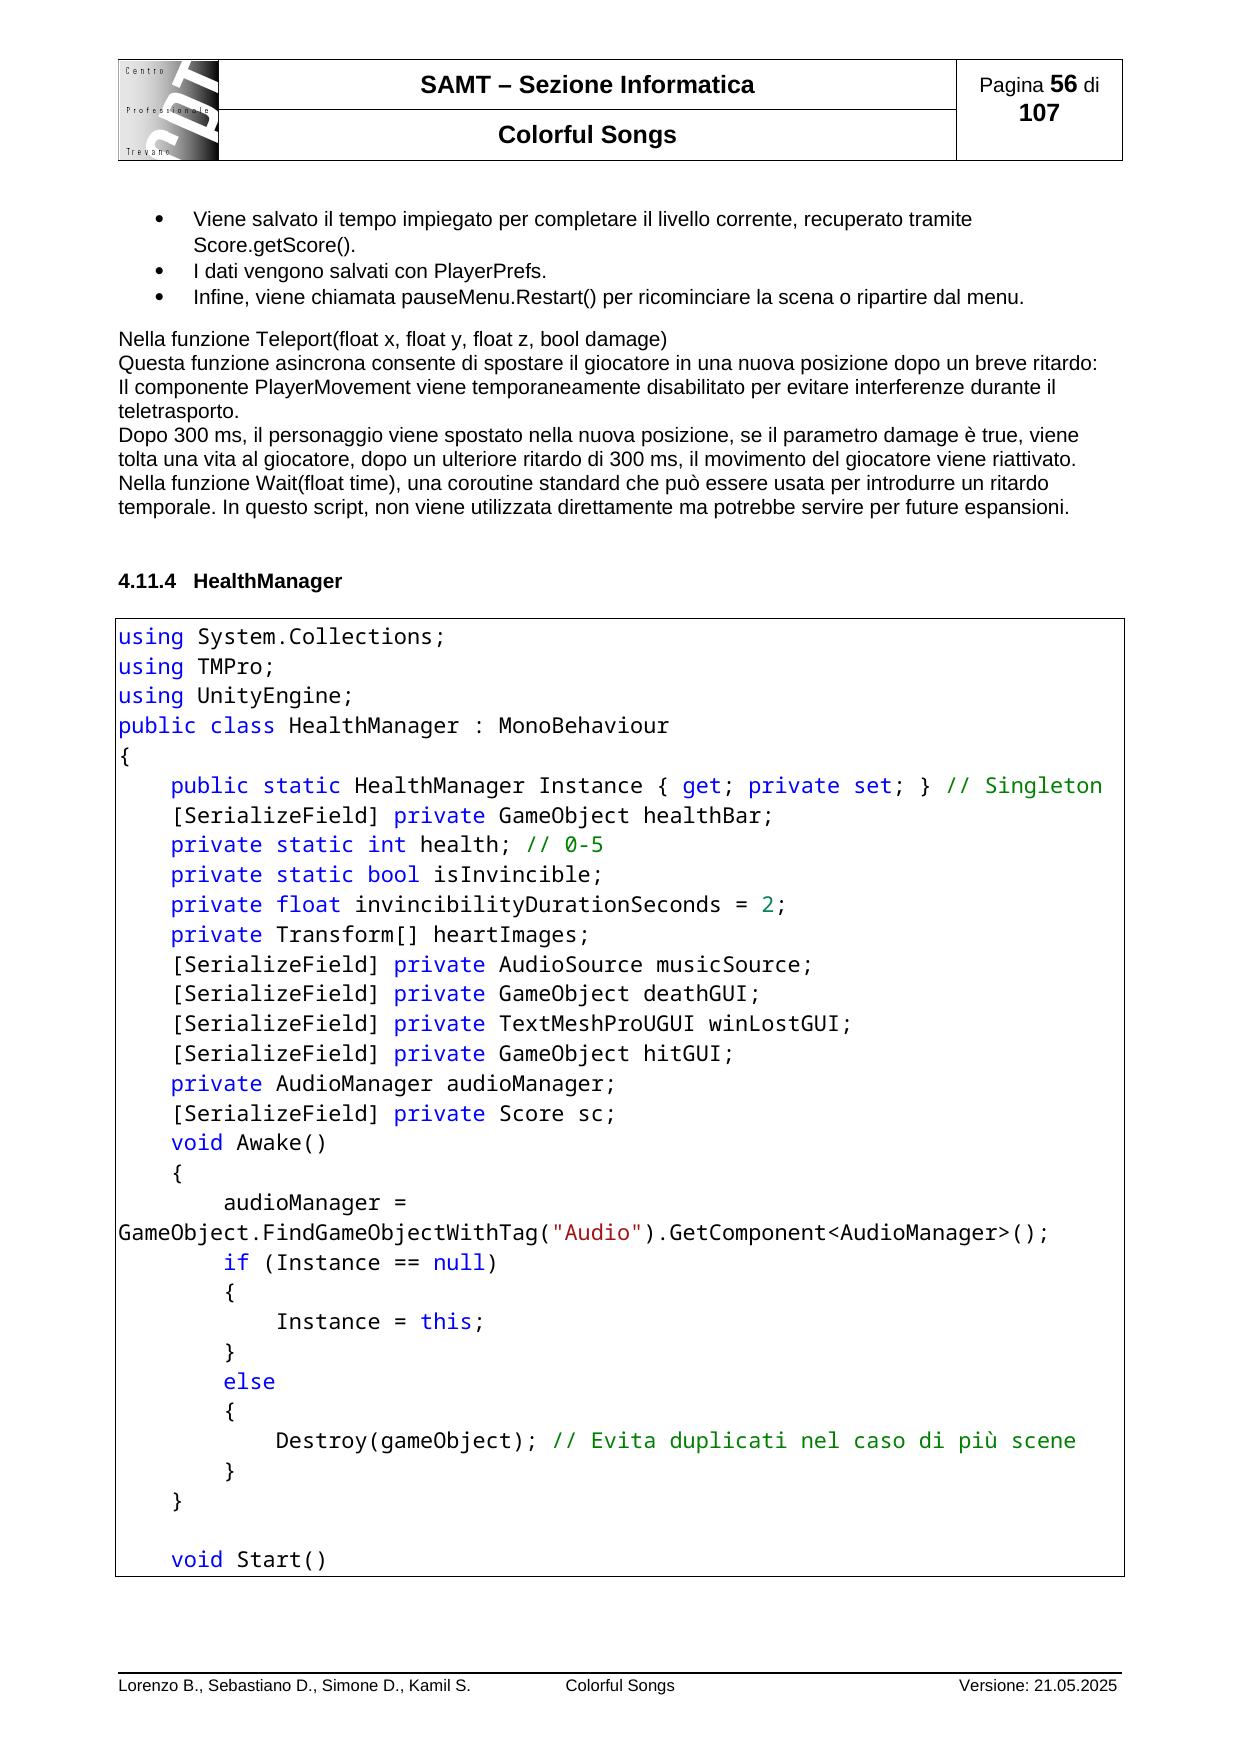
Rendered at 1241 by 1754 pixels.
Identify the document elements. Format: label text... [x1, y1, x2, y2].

subtitle HealthManager [118, 569, 1122, 593]
text using System.Collections; [116, 619, 1124, 651]
text Il componente PlayerMovement viene temporaneamente disabilitato per evitare interferenze durante il teletrasporto. [118, 375, 1122, 423]
text public static HealthManager Instance { get; private set; } // Singleton [118, 770, 1122, 799]
text [SerializeField] private GameObject deathGUI; [118, 978, 1122, 1008]
text [SerializeField] private Score sc; [118, 1097, 1122, 1127]
text private Transform[] heartImages; [118, 919, 1122, 948]
picture [118, 60, 219, 160]
text [SerializeField] private GameObject healthBar; [118, 799, 1122, 829]
text public class HealthManager : MonoBehaviour [118, 710, 1122, 740]
text Dopo 300 ms, il personaggio viene spostato nella nuova posizione, se il parametro damage è true, viene tolta una vita al giocatore, dopo un ulteriore ritardo di 300 ms, il movimento del giocatore viene riattivato. [118, 423, 1122, 471]
text using UnityEngine; [118, 680, 1122, 710]
list Viene salvato il tempo impiegato per completare il livello corrente, recuperato tramite Score.getScore(). [156, 207, 1122, 257]
text if (Instance == null) [118, 1246, 1122, 1276]
text [SerializeField] private TextMeshProUGUI winLostGUI; [118, 1008, 1122, 1038]
text } [118, 1455, 1122, 1485]
text { [118, 1157, 1122, 1187]
list Infine, viene chiamata pauseMenu.Restart() per ricominciare la scena o ripartire dal menu. [156, 284, 1122, 308]
text using TMPro; [118, 651, 1122, 680]
list I dati vengono salvati con PlayerPrefs. [156, 258, 1122, 283]
text [SerializeField] private GameObject hitGUI; [118, 1038, 1122, 1068]
text { [118, 1395, 1122, 1425]
text Nella funzione Teleport(float x, float y, float z, bool damage) [118, 327, 1122, 351]
text [SerializeField] private AudioSource musicSource; [118, 948, 1122, 978]
text audioManager = GameObject.FindGameObjectWithTag("Audio").GetComponent<AudioManager>(); [118, 1187, 1122, 1246]
text void Awake() [118, 1127, 1122, 1157]
text Instance = this; [118, 1306, 1122, 1336]
text private float invincibilityDurationSeconds = 2; [118, 889, 1122, 919]
text void Start() [116, 1541, 1124, 1576]
text { [118, 740, 1122, 770]
text private static int health; // 0-5 [118, 829, 1122, 859]
text { [118, 1276, 1122, 1306]
text else [118, 1366, 1122, 1395]
text private AudioManager audioManager; [118, 1068, 1122, 1097]
text private static bool isInvincible; [118, 859, 1122, 889]
text } [118, 1485, 1122, 1514]
text Destroy(gameObject); // Evita duplicati nel caso di più scene [118, 1425, 1122, 1455]
text Nella funzione Wait(float time), una coroutine standard che può essere usata per introdurre un ritardo temporale. In questo script, non viene utilizzata direttamente ma potrebbe servire per future espansioni. [118, 471, 1122, 519]
text } [118, 1336, 1122, 1366]
text Questa funzione asincrona consente di spostare il giocatore in una nuova posizione dopo un breve ritardo: [118, 351, 1122, 375]
